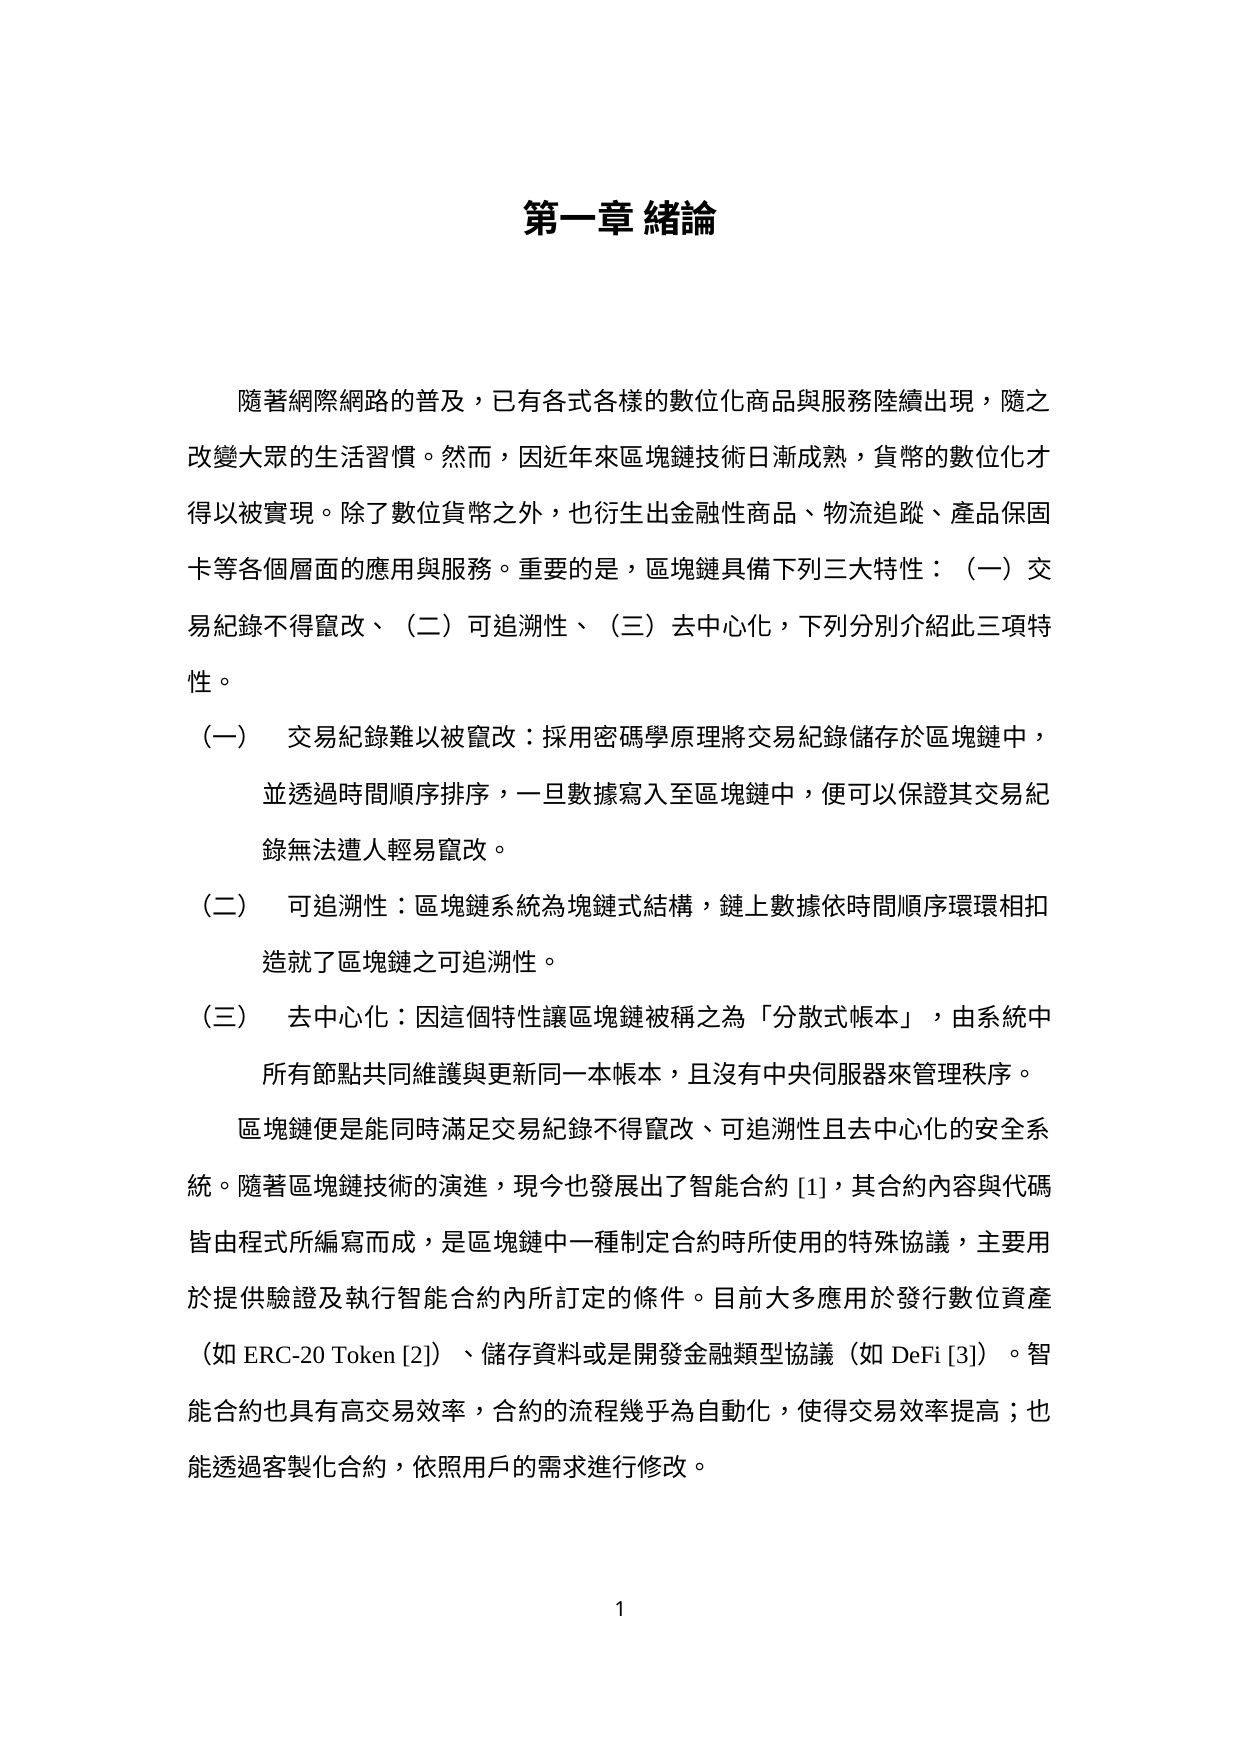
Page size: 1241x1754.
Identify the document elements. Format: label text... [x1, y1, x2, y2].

subtitle 第一章 緒論 [187, 178, 1053, 253]
list 可追溯性：區塊鏈系統為塊鏈式結構，鏈上數據依時間順序環環相扣，造就了區塊鏈之可追溯性。 [187, 885, 1053, 979]
list 去中心化：因這個特性讓區塊鏈被稱之為「分散式帳本」，由系統中所有節點共同維護與更新同一本帳本，且沒有中央伺服器來管理秩序。 [187, 997, 1053, 1091]
text 隨著網際網路的普及，已有各式各樣的數位化商品與服務陸續出現，隨之改變大眾的生活習慣。然而，因近年來區塊鏈技術日漸成熟，貨幣的數位化才得以被實現。除了數位貨幣之外，也衍生出金融性商品、物流追蹤、產品保固卡等各個層面的應用與服務。重要的是，區塊鏈具備下列三大特性：（一）交易紀錄不得竄改、（二）可追溯性、（三）去中心化，下列分別介紹此三項特性。 [187, 380, 1053, 699]
list 交易紀錄難以被竄改：採用密碼學原理將交易紀錄儲存於區塊鏈中，並透過時間順序排序，一旦數據寫入至區塊鏈中，便可以保證其交易紀錄無法遭人輕易竄改。 [187, 717, 1053, 867]
text 區塊鏈便是能同時滿足交易紀錄不得竄改、可追溯性且去中心化的安全系統。隨著區塊鏈技術的演進，現今也發展出了智能合約，其合約內容與代碼皆由程式所編寫而成，是區塊鏈中一種制定合約時所使用的特殊協議，主要用於提供驗證及執行智能合約內所訂定的條件。目前大多應用於發行數位資產（如ERC-20 Token）、儲存資料或是開發金融類型協議（如DeFi）。智能合約也具有高交易效率，合約的流程幾乎為自動化，使得交易效率提高；也能透過客製化合約，依照用戶的需求進行修改。 [187, 1109, 1053, 1484]
